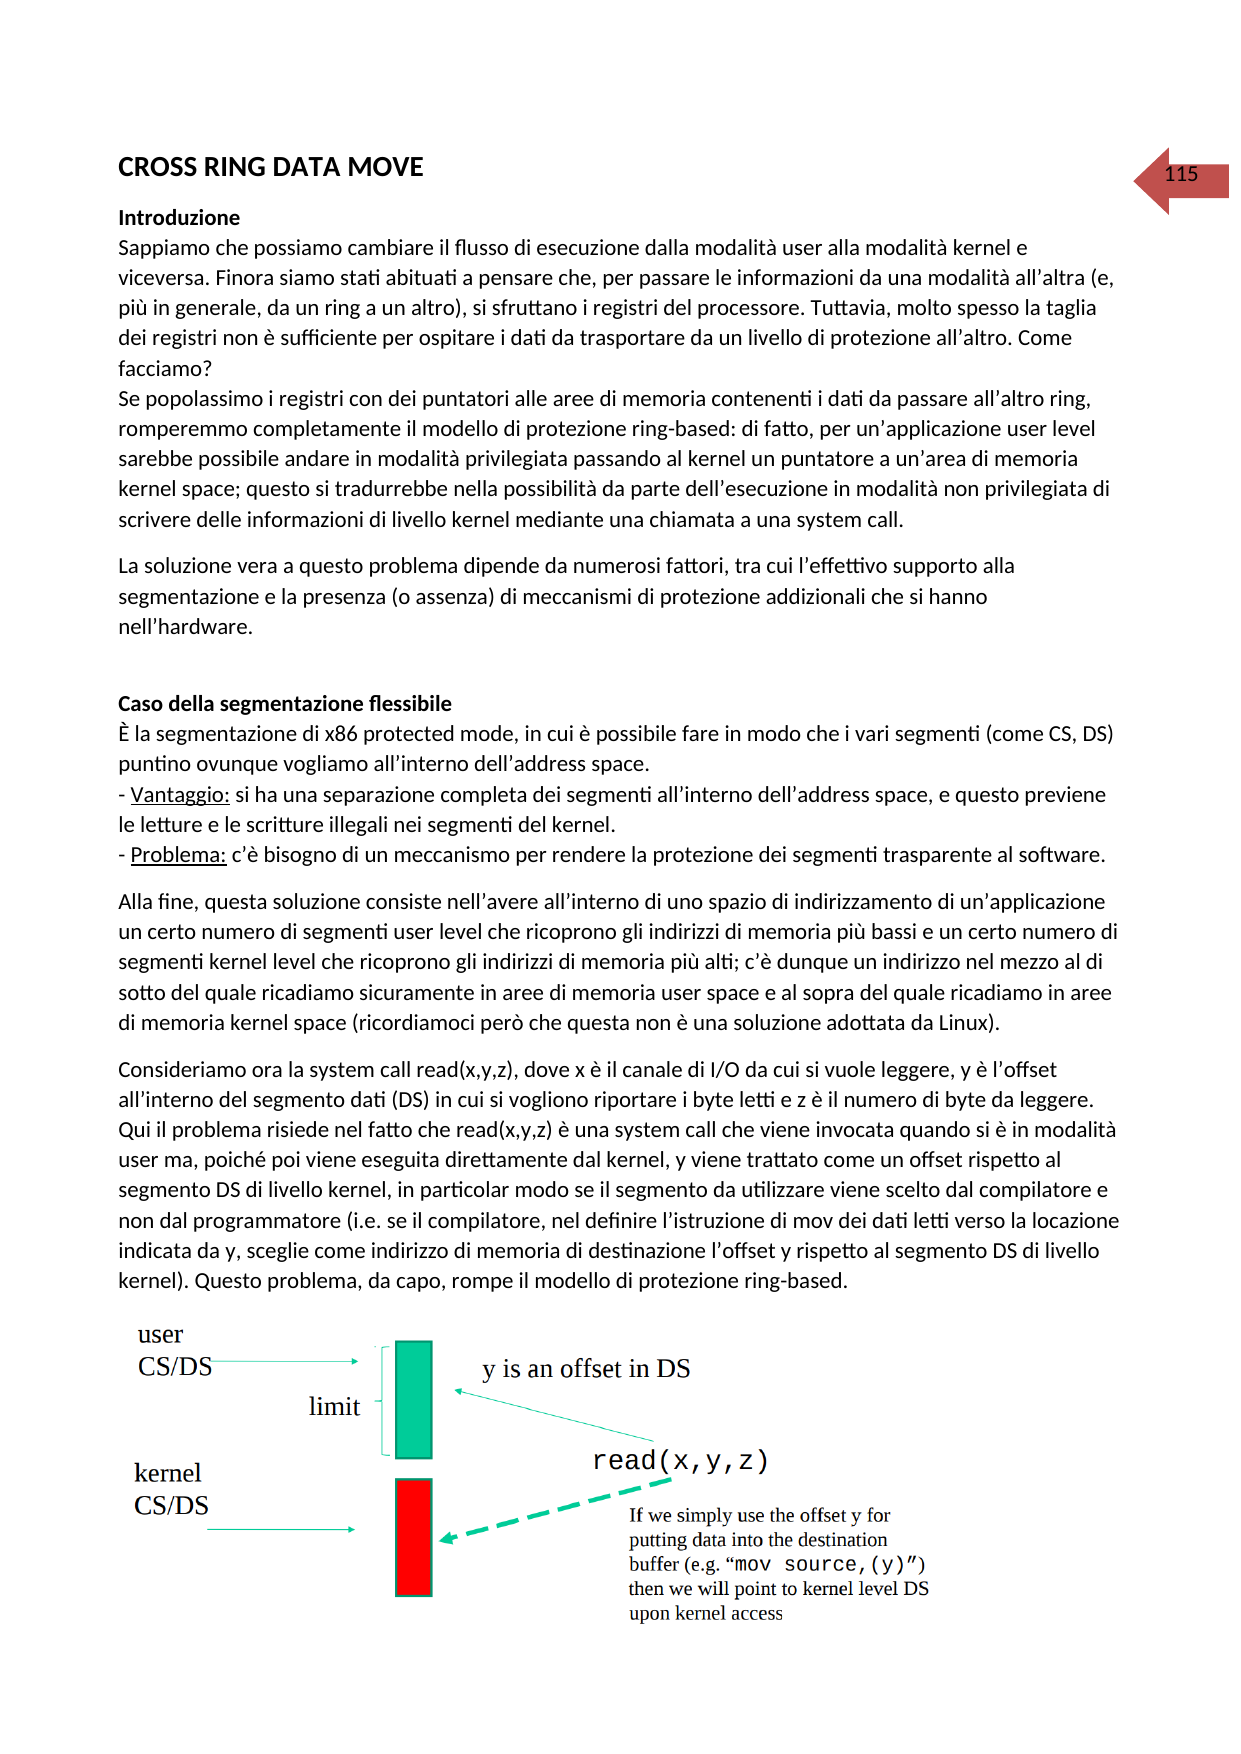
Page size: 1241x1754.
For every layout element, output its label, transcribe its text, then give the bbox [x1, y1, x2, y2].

text Caso della segmentazione flessibile È la segmentazione di x86 protected mode, in cui è possibile fare in modo che i vari segmenti (come CS, DS) puntino ovunque vogliamo all’interno dell’address space. - Vantaggio: si ha una separazione completa dei segmenti all’interno dell’address space, e questo previene le letture e le scritture illegali nei segmenti del kernel. - Problema: c’è bisogno di un meccanismo per rendere la protezione dei segmenti trasparente al software. [118, 659, 1122, 868]
text Introduzione Sappiamo che possiamo cambiare il flusso di esecuzione dalla modalità user alla modalità kernel e viceversa. Finora siamo stati abituati a pensare che, per passare le informazioni da una modalità all’altra (e, più in generale, da un ring a un altro), si sfruttano i registri del processore. Tuttavia, molto spesso la taglia dei registri non è sufficiente per ospitare i dati da trasportare da un livello di protezione all’altro. Come facciamo? Se popolassimo i registri con dei puntatori alle aree di memoria contenenti i dati da passare all’altro ring, romperemmo completamente il modello di protezione ring-based: di fatto, per un’applicazione user level sarebbe possibile andare in modalità privilegiata passando al kernel un puntatore a un’area di memoria kernel space; questo si tradurrebbe nella possibilità da parte dell’esecuzione in modalità non privilegiata di scrivere delle informazioni di livello kernel mediante una chiamata a una system call. [118, 203, 1122, 533]
text Alla fine, questa soluzione consiste nell’avere all’interno di uno spazio di indirizzamento di un’applicazione un certo numero di segmenti user level che ricoprono gli indirizzi di memoria più bassi e un certo numero di segmenti kernel level che ricoprono gli indirizzi di memoria più alti; c’è dunque un indirizzo nel mezzo al di sotto del quale ricadiamo sicuramente in aree di memoria user space e al sopra del quale ricadiamo in aree di memoria kernel space (ricordiamoci però che questa non è una soluzione adottata da Linux). [118, 887, 1122, 1036]
picture [118, 1313, 941, 1636]
text Consideriamo ora la system call read(x,y,z), dove x è il canale di I/O da cui si vuole leggere, y è l’offset all’interno del segmento dati (DS) in cui si vogliono riportare i byte letti e z è il numero di byte da leggere. Qui il problema risiede nel fatto che read(x,y,z) è una system call che viene invocata quando si è in modalità user ma, poiché poi viene eseguita direttamente dal kernel, y viene trattato come un offset rispetto al segmento DS di livello kernel, in particolar modo se il segmento da utilizzare viene scelto dal compilatore e non dal programmatore (i.e. se il compilatore, nel definire l’istruzione di mov dei dati letti verso la locazione indicata da y, sceglie come indirizzo di memoria di destinazione l’offset y rispetto al segmento DS di livello kernel). Questo problema, da capo, rompe il modello di protezione ring-based. [118, 1055, 1122, 1294]
text CROSS RING DATA MOVE [118, 148, 1122, 183]
text La soluzione vera a questo problema dipende da numerosi fattori, tra cui l’effettivo supporto alla segmentazione e la presenza (o assenza) di meccanismi di protezione addizionali che si hanno nell’hardware. [118, 552, 1122, 640]
